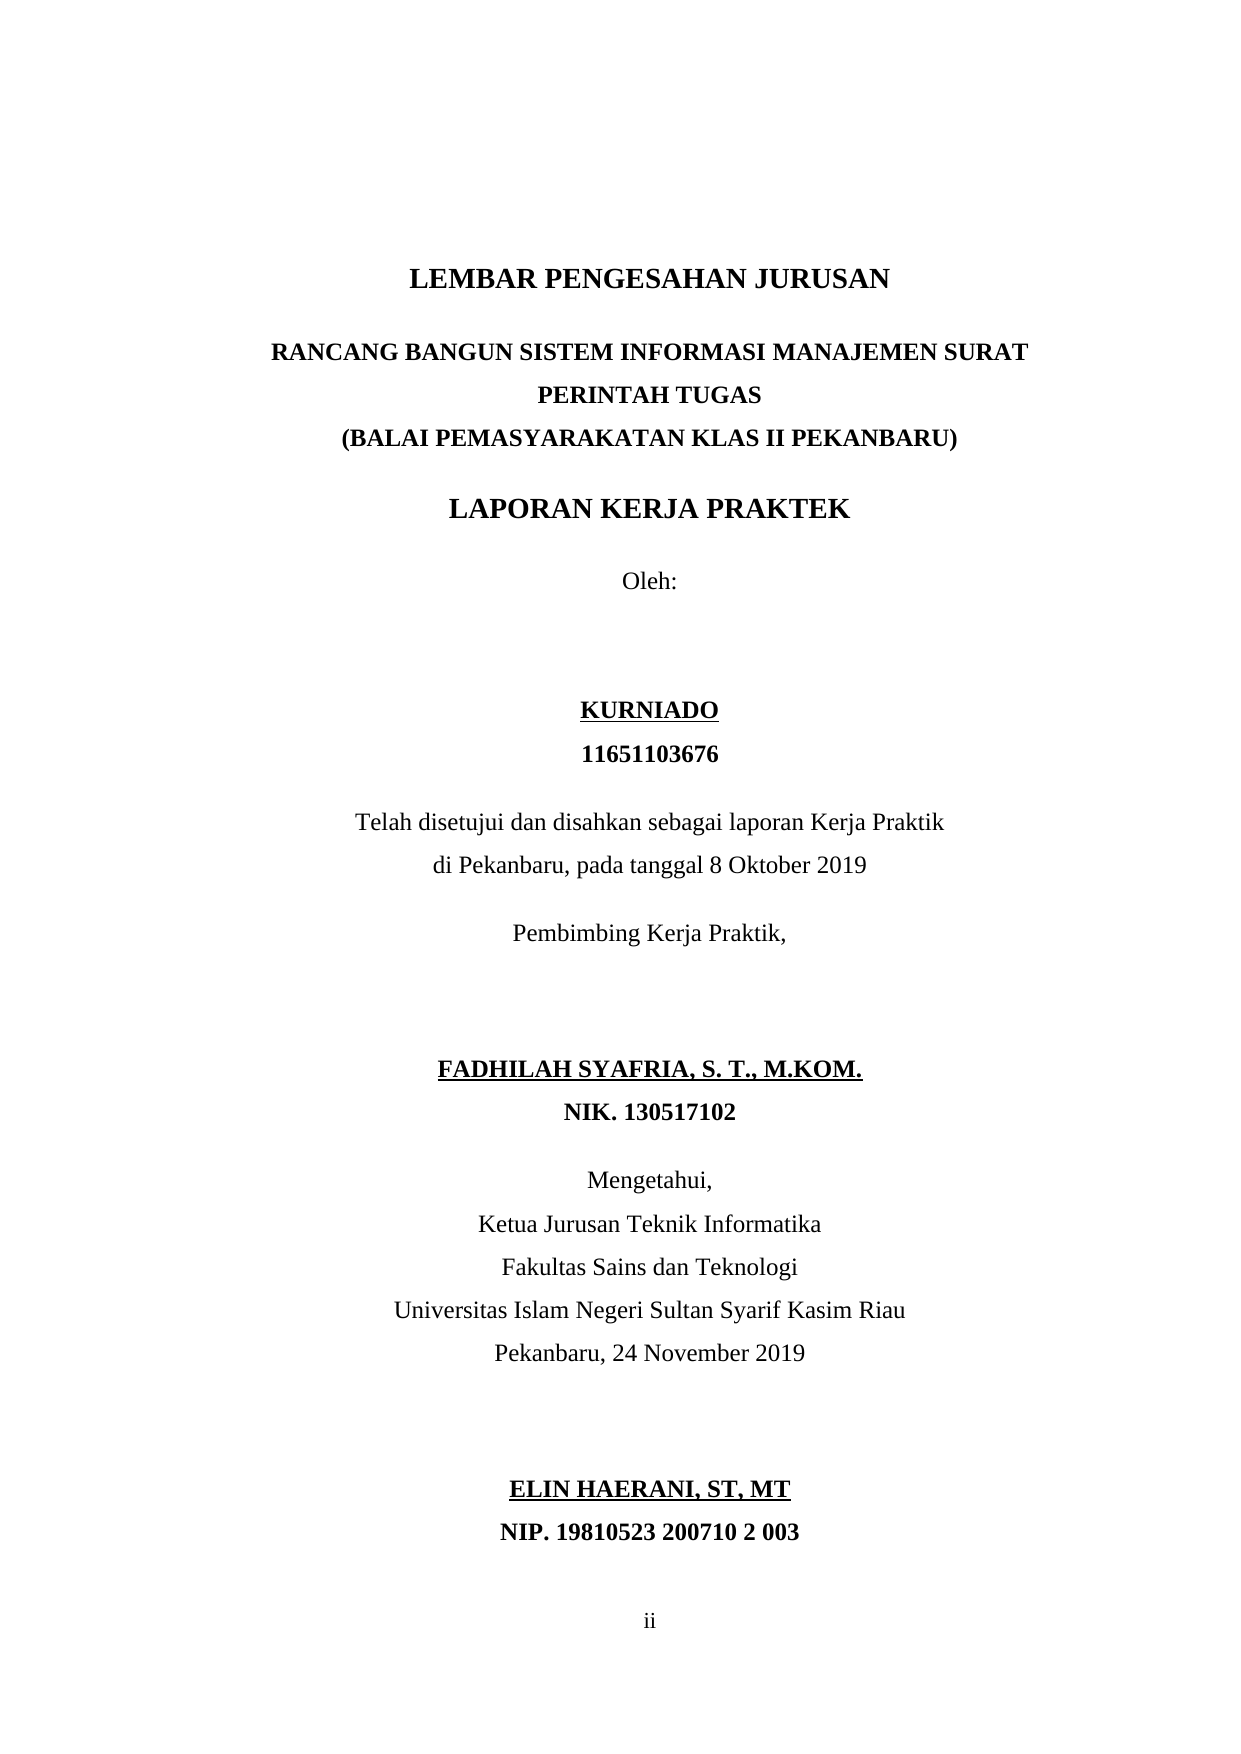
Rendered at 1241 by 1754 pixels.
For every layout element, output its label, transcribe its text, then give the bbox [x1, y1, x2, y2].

text LAPORAN KERJA PRAKTEK [236, 491, 1063, 524]
text Fakultas Sains dan Teknologi [236, 1252, 1063, 1281]
text Pembimbing Kerja Praktik, [236, 918, 1063, 947]
text FADHILAH SYAFRIA, S. T., M.Kom. [236, 1054, 1063, 1083]
text Universitas Islam Negeri Sultan Syarif Kasim Riau [236, 1295, 1063, 1324]
text Pekanbaru, 24 November 2019 [236, 1338, 1063, 1367]
text Telah disetujui dan disahkan sebagai laporan Kerja Praktik [236, 807, 1063, 836]
text Mengetahui, [236, 1166, 1063, 1194]
text 11651103676 [236, 739, 1063, 767]
text NIP. 19810523 200710 2 003 [236, 1517, 1063, 1546]
text Ketua Jurusan Teknik Informatika [236, 1209, 1063, 1237]
text (balai pemasyarakatan klas II PEKANBARU) [236, 423, 1063, 452]
text elin haerani, ST, MT [236, 1474, 1063, 1503]
text RANCANG BANGUN SISTEM INFORMASI manajemen SURAT PERINTAH TUGAS [236, 337, 1063, 408]
text Oleh: [236, 566, 1063, 595]
subtitle LEMBAR PENGESAHAN JURUSAN [236, 261, 1063, 295]
text di Pekanbaru, pada tanggal 8 Oktober 2019 [236, 850, 1063, 879]
text NIk. 130517102 [236, 1097, 1063, 1126]
text kurniado [236, 696, 1063, 724]
